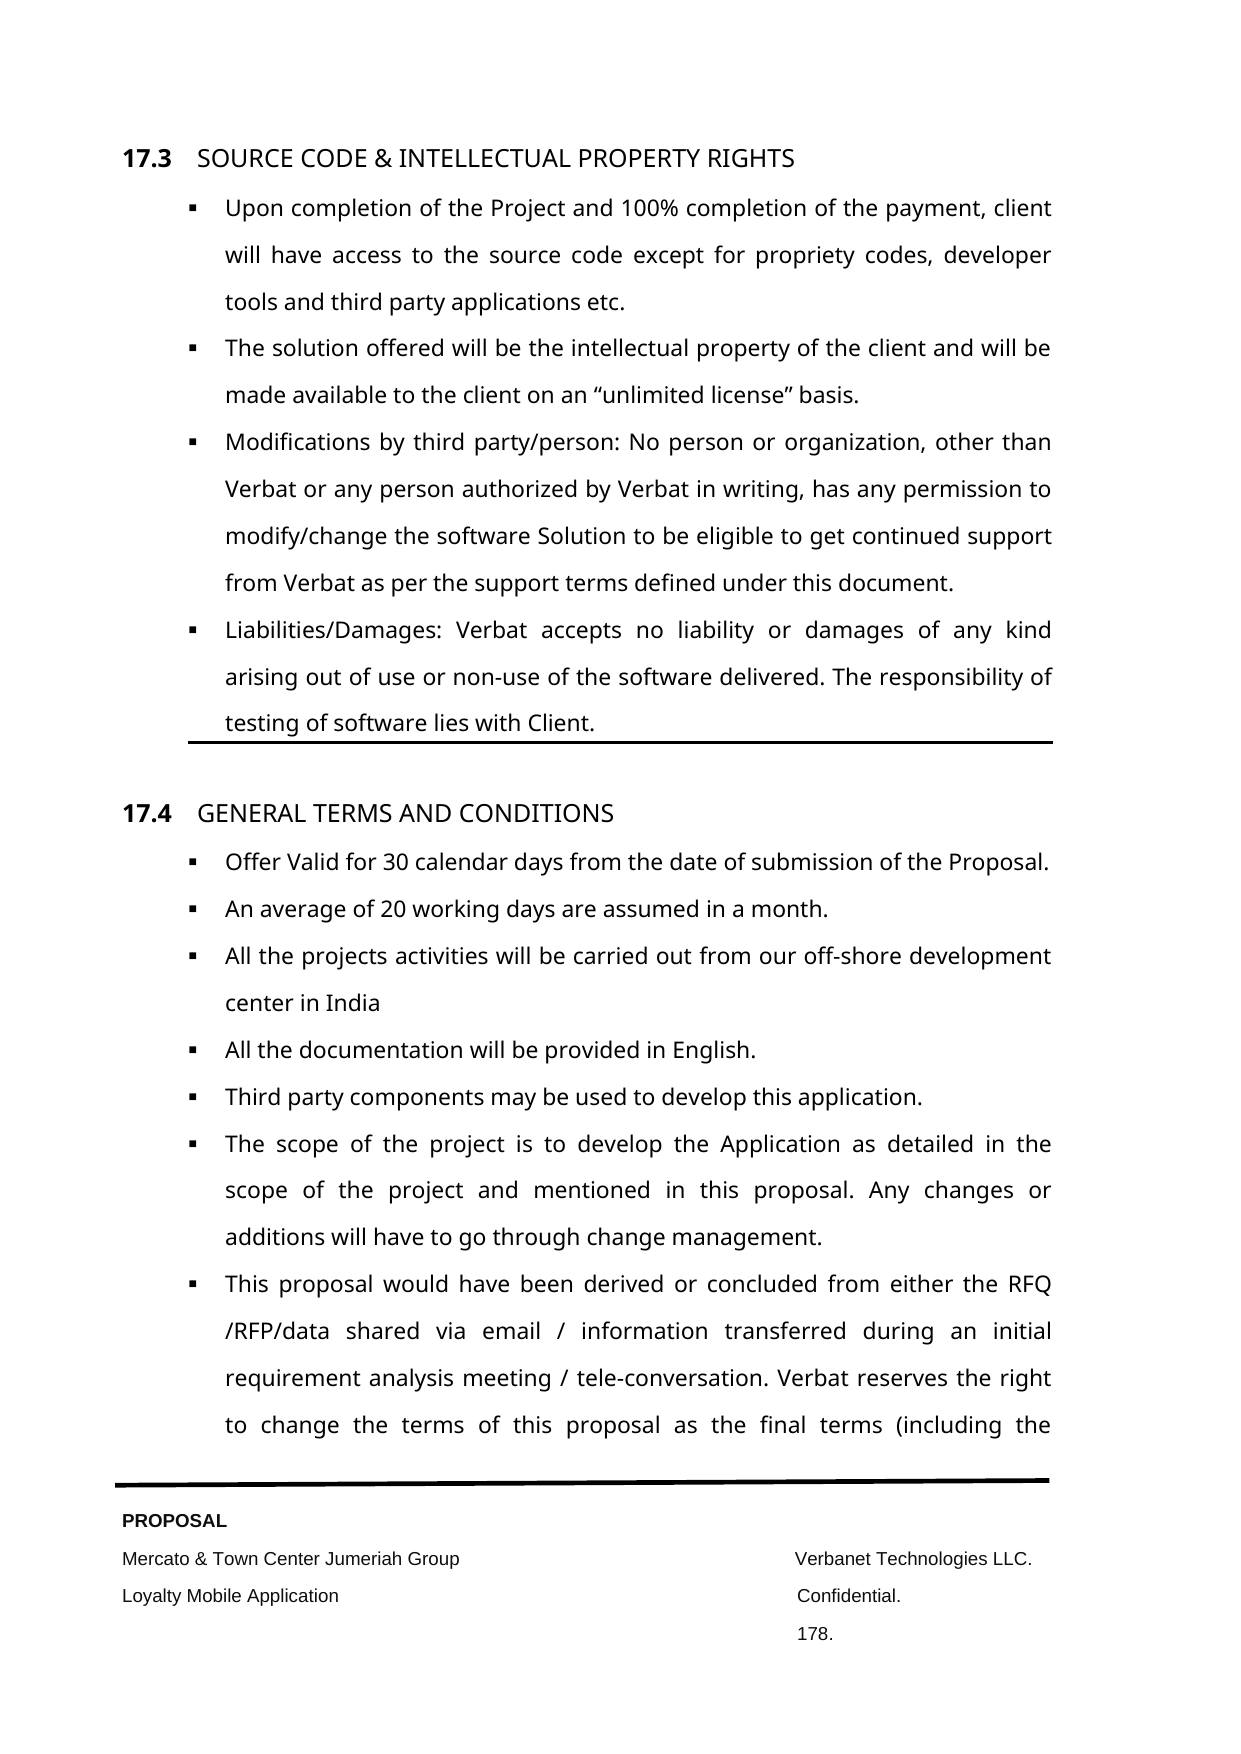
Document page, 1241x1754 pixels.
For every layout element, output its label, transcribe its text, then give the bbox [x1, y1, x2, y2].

list The solution offered will be the intellectual property of the client and will be made available to the client on an “unlimited license” basis. [187, 332, 1053, 410]
subtitle SOURCE CODE & INTELLECTUAL PROPERTY RIGHTS [122, 141, 1053, 175]
list The scope of the project is to develop the Application as detailed in the scope of the project and mentioned in this proposal. Any changes or additions will have to go through change management. [187, 1128, 1053, 1253]
list All the documentation will be provided in English. [187, 1034, 1053, 1065]
list Third party components may be used to develop this application. [187, 1081, 1053, 1112]
list All the projects activities will be carried out from our off-shore development center in India [187, 940, 1053, 1018]
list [187, 1268, 1053, 1440]
subtitle GENERAL TERMS AND CONDITIONS [122, 795, 1053, 829]
list Offer Valid for 30 calendar days from the date of submission of the Proposal. [187, 846, 1053, 878]
list Upon completion of the Project and 100% completion of the payment, client will have access to the source code except for propriety codes, developer tools and third party applications etc. [187, 192, 1053, 317]
list Liabilities/Damages: Verbat accepts no liability or damages of any kind arising out of use or non-use of the software delivered. The responsibility of testing of software lies with Client. [187, 613, 1053, 744]
list An average of 20 working days are assumed in a month. [187, 893, 1053, 924]
list Modifications by third party/person: No person or organization, other than Verbat or any person authorized by Verbat in writing, has any permission to modify/change the software Solution to be eligible to get continued support from Verbat as per the support terms defined under this document. [187, 426, 1053, 598]
